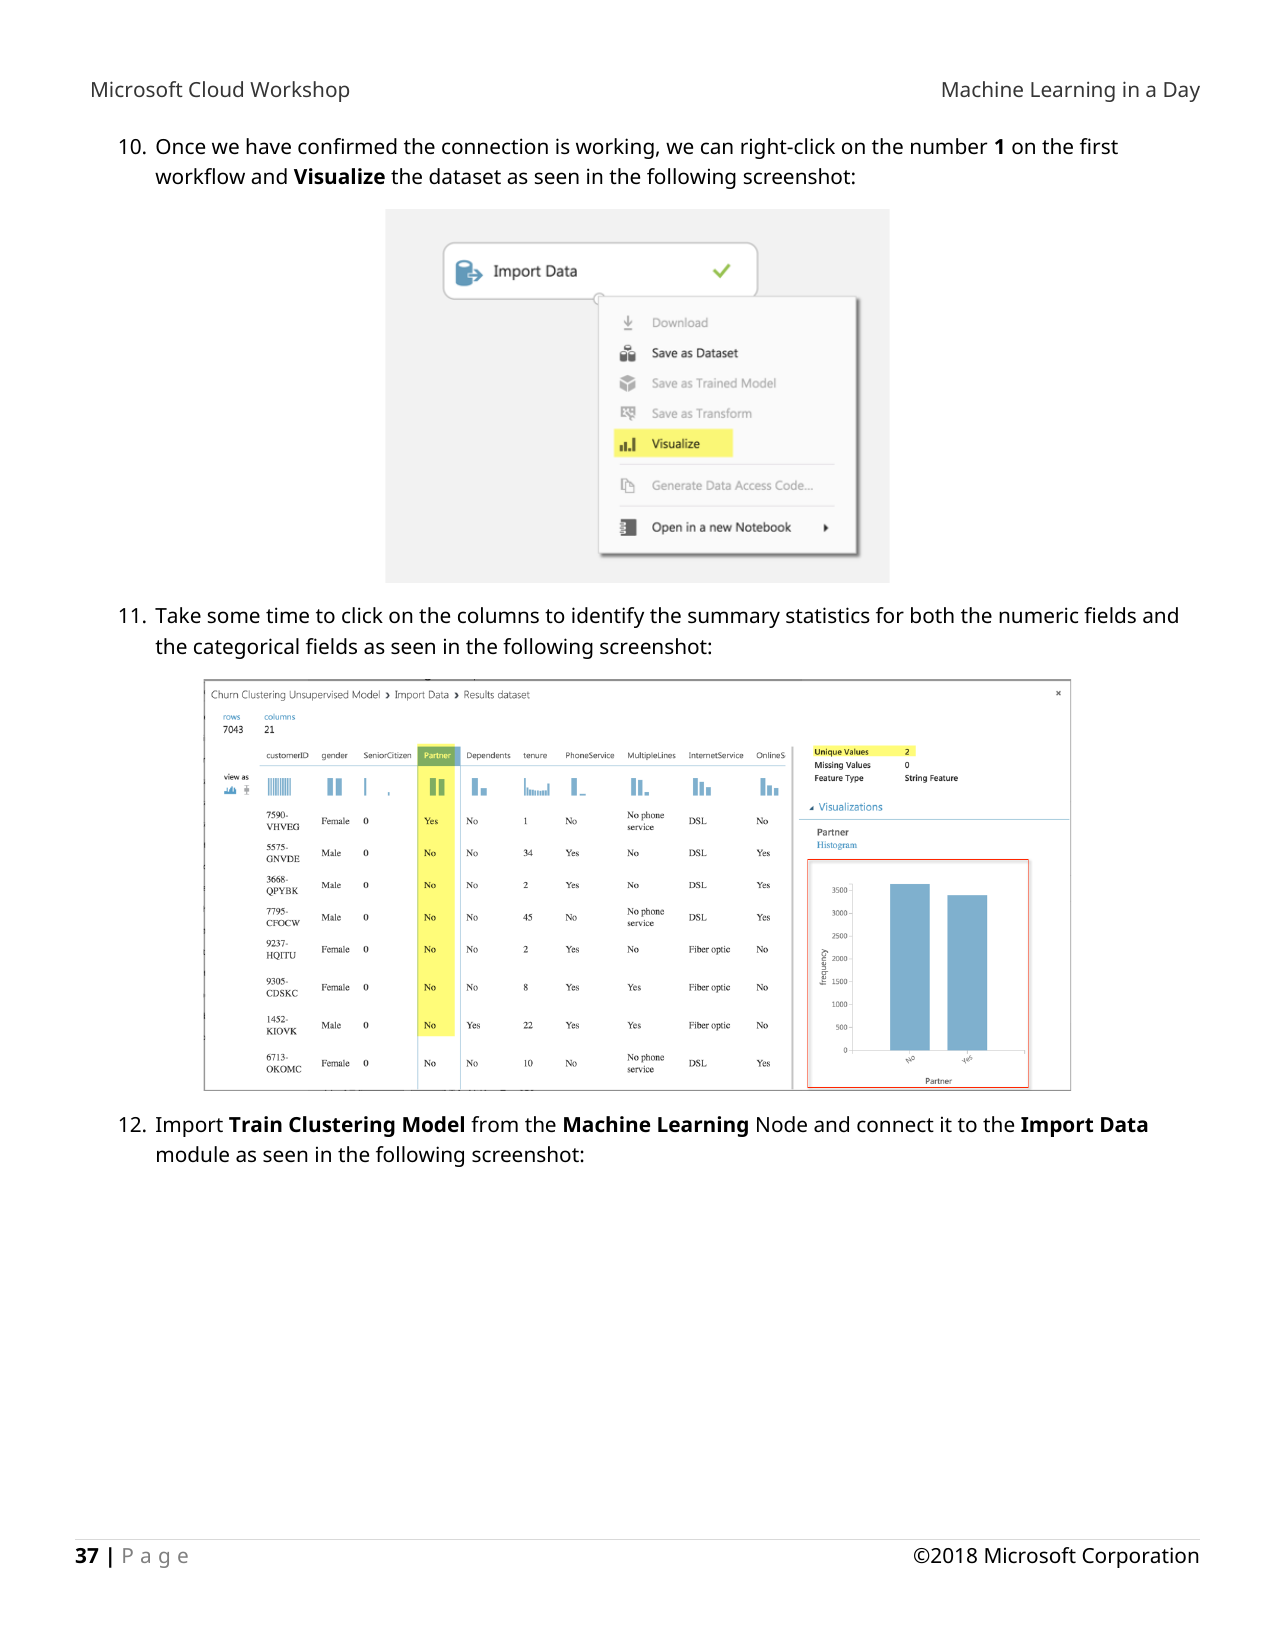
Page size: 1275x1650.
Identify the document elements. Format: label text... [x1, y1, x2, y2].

picture [385, 209, 890, 583]
picture [203, 679, 1072, 1091]
list Once we have confirmed the connection is working, we can right-click on the number 1 on the first workflow and Visualize the dataset as seen in the following screenshot: [118, 132, 1200, 191]
list Take some time to click on the columns to identify the summary statistics for both the numeric fields and the categorical fields as seen in the following screenshot: [118, 602, 1200, 661]
list Import Train Clustering Model from the Machine Learning Node and connect it to the Import Data module as seen in the following screenshot: [118, 1110, 1200, 1169]
